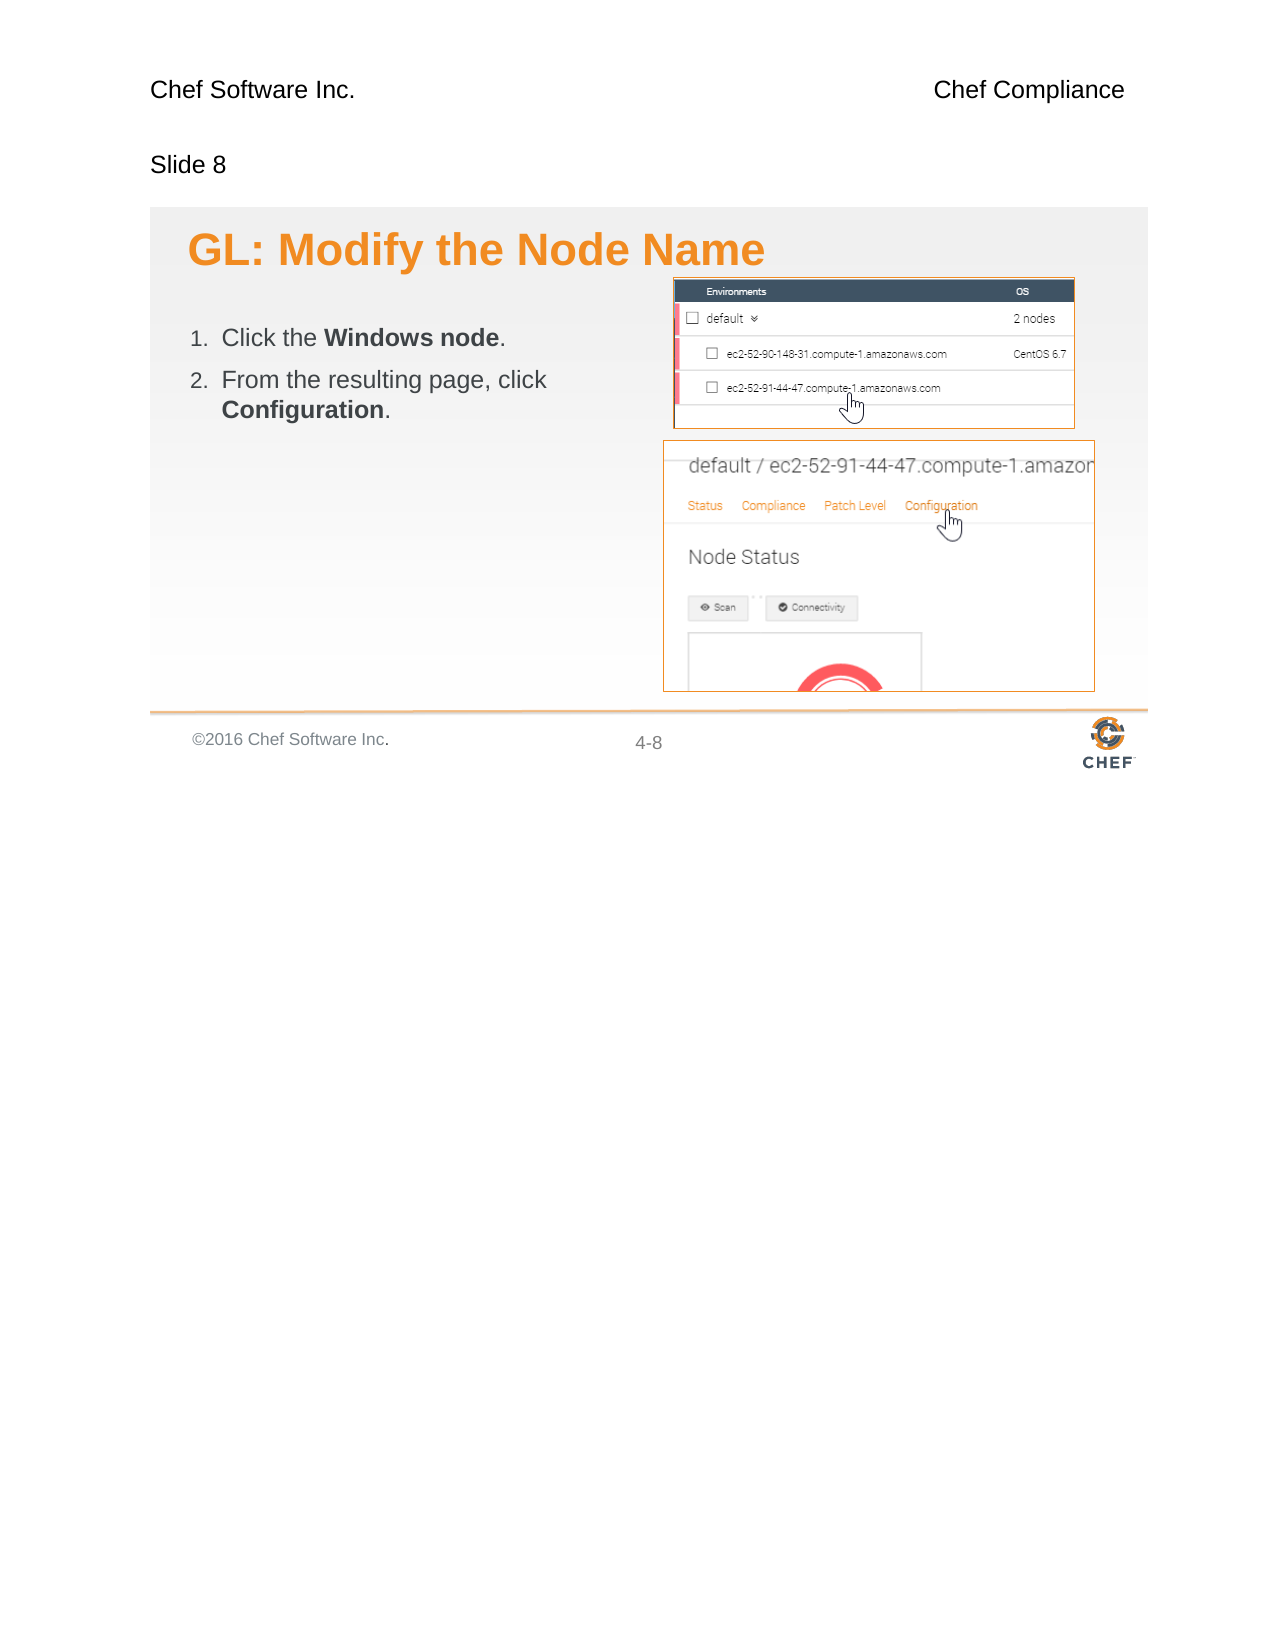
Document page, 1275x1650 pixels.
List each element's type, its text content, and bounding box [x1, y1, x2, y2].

text Slide 8 [150, 150, 1125, 179]
